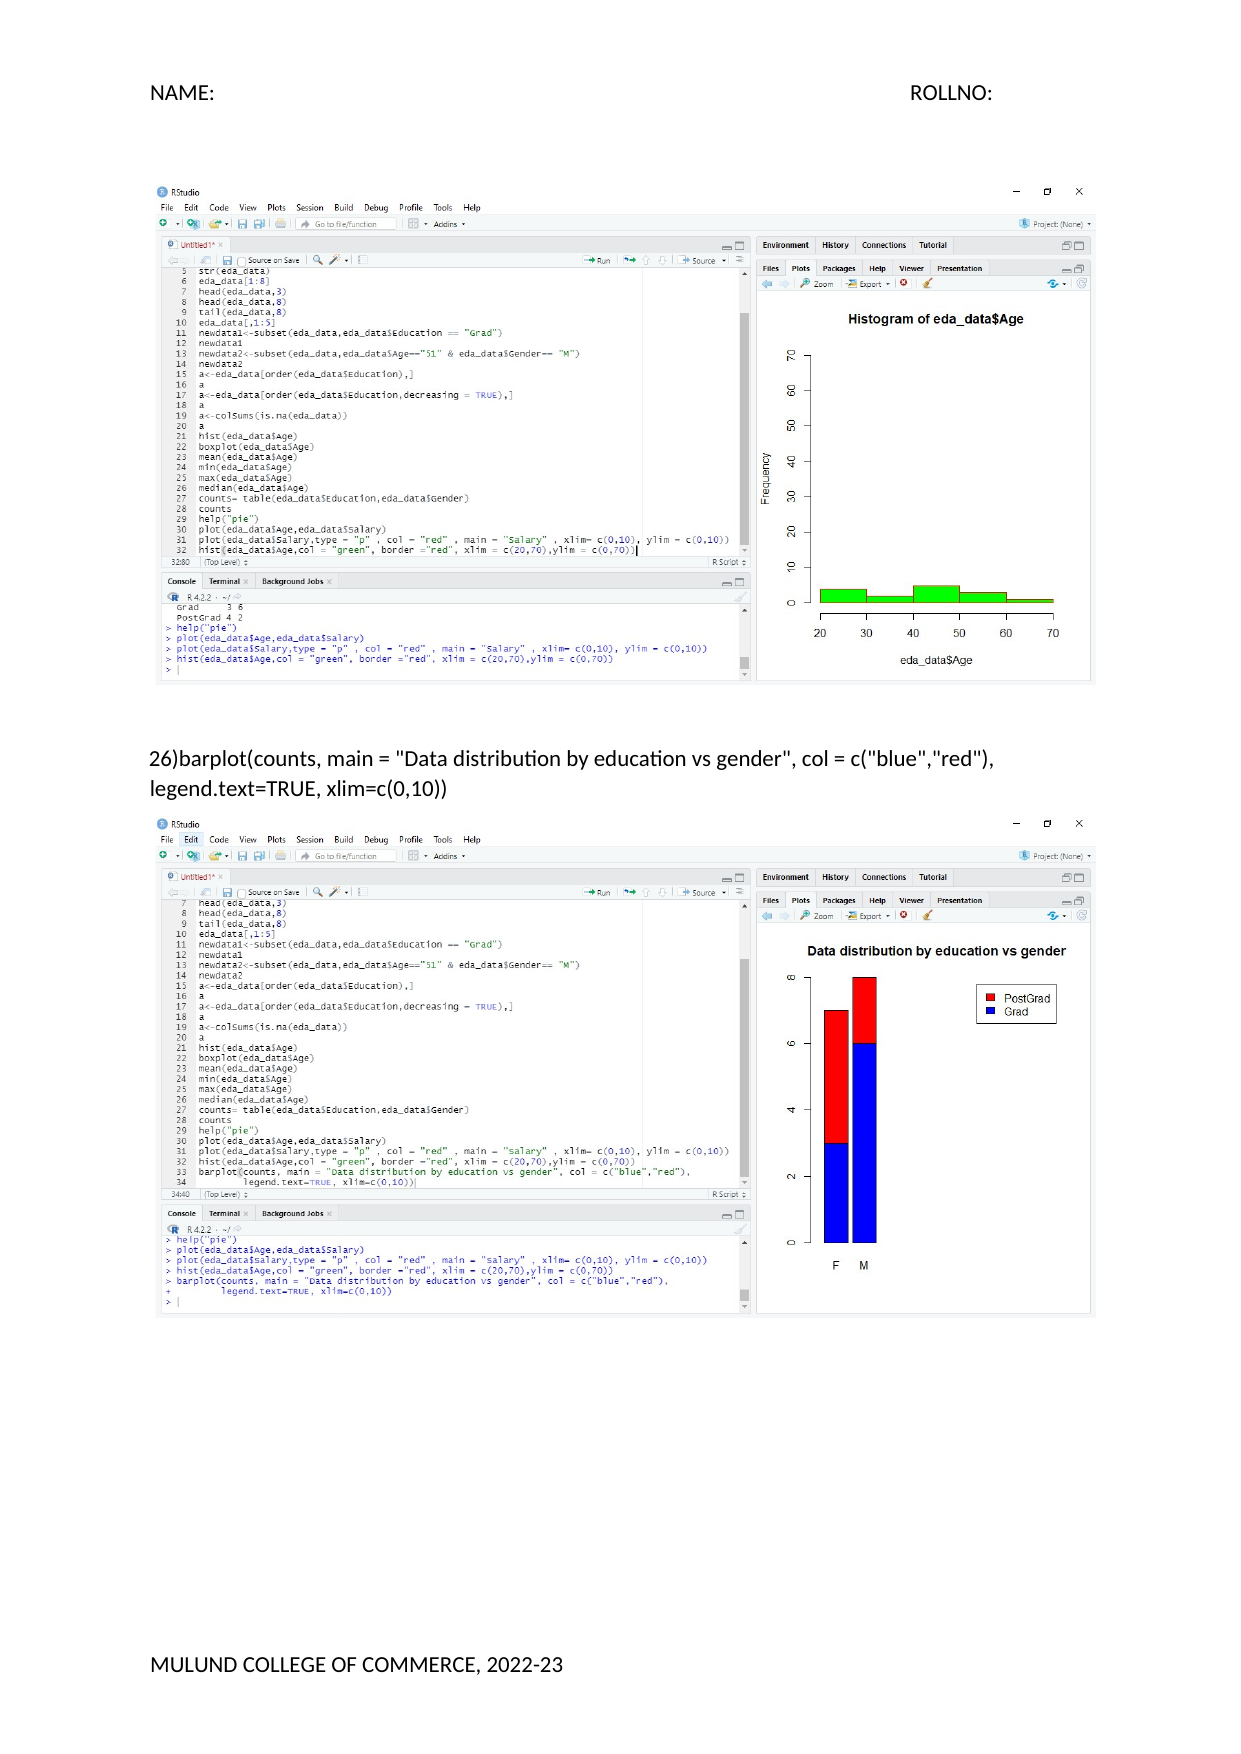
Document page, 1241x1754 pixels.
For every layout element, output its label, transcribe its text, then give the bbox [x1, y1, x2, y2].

picture [155, 184, 1096, 685]
text 26)barplot(counts, main = "Data distribution by education vs gender", col = c("blue","red"), legend.text=TRUE, xlim=c(0,10)) [148, 744, 1096, 802]
picture [155, 816, 1096, 1318]
